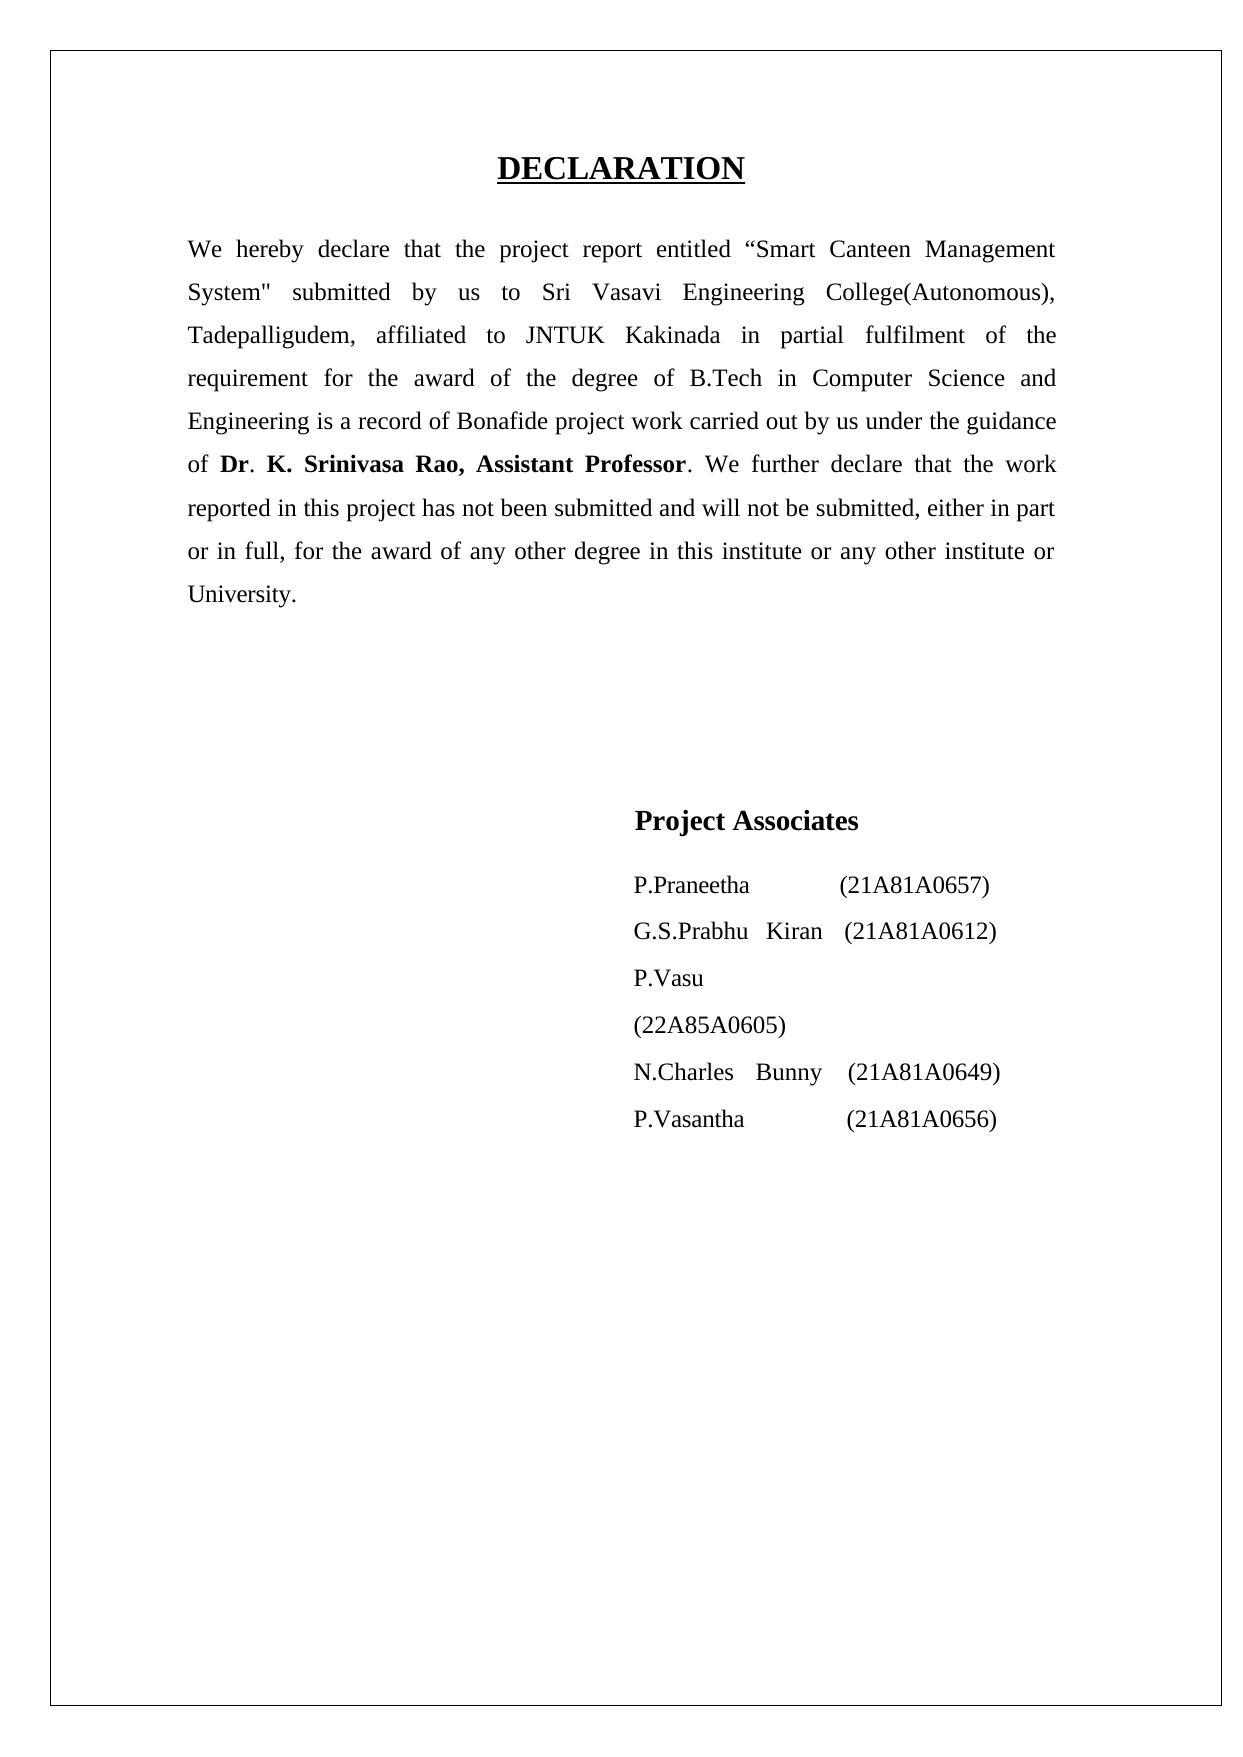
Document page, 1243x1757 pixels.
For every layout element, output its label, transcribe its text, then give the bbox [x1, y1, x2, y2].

subtitle Project Associates [634, 803, 1221, 837]
text N.Charles Bunny (21A81A0649) P.Vasantha (21A81A0656) [633, 1057, 1001, 1133]
text We hereby declare that the project report entitled “Smart Canteen Management System" submitted by us to Sri Vasavi Engineering College(Autonomous), Tadepalligudem, affiliated to JNTUK Kakinada in partial fulfilment of the requirement for the award of the degree of B.Tech in Computer Science and Engineering is a record of Bonafide project work carried out by us under the guidance of Dr. K. Srinivasa Rao, Assistant Professor. We further declare that the work reported in this project has not been submitted and will not be submitted, either in part or in full, for the award of any other degree in this institute or any other institute or University. [187, 234, 1057, 608]
text P.Praneetha (21A81A0657) G.S.Prabhu Kiran (21A81A0612) P.Vasu (22A85A0605) [633, 870, 997, 1039]
text DECLARATION [118, 148, 1124, 187]
